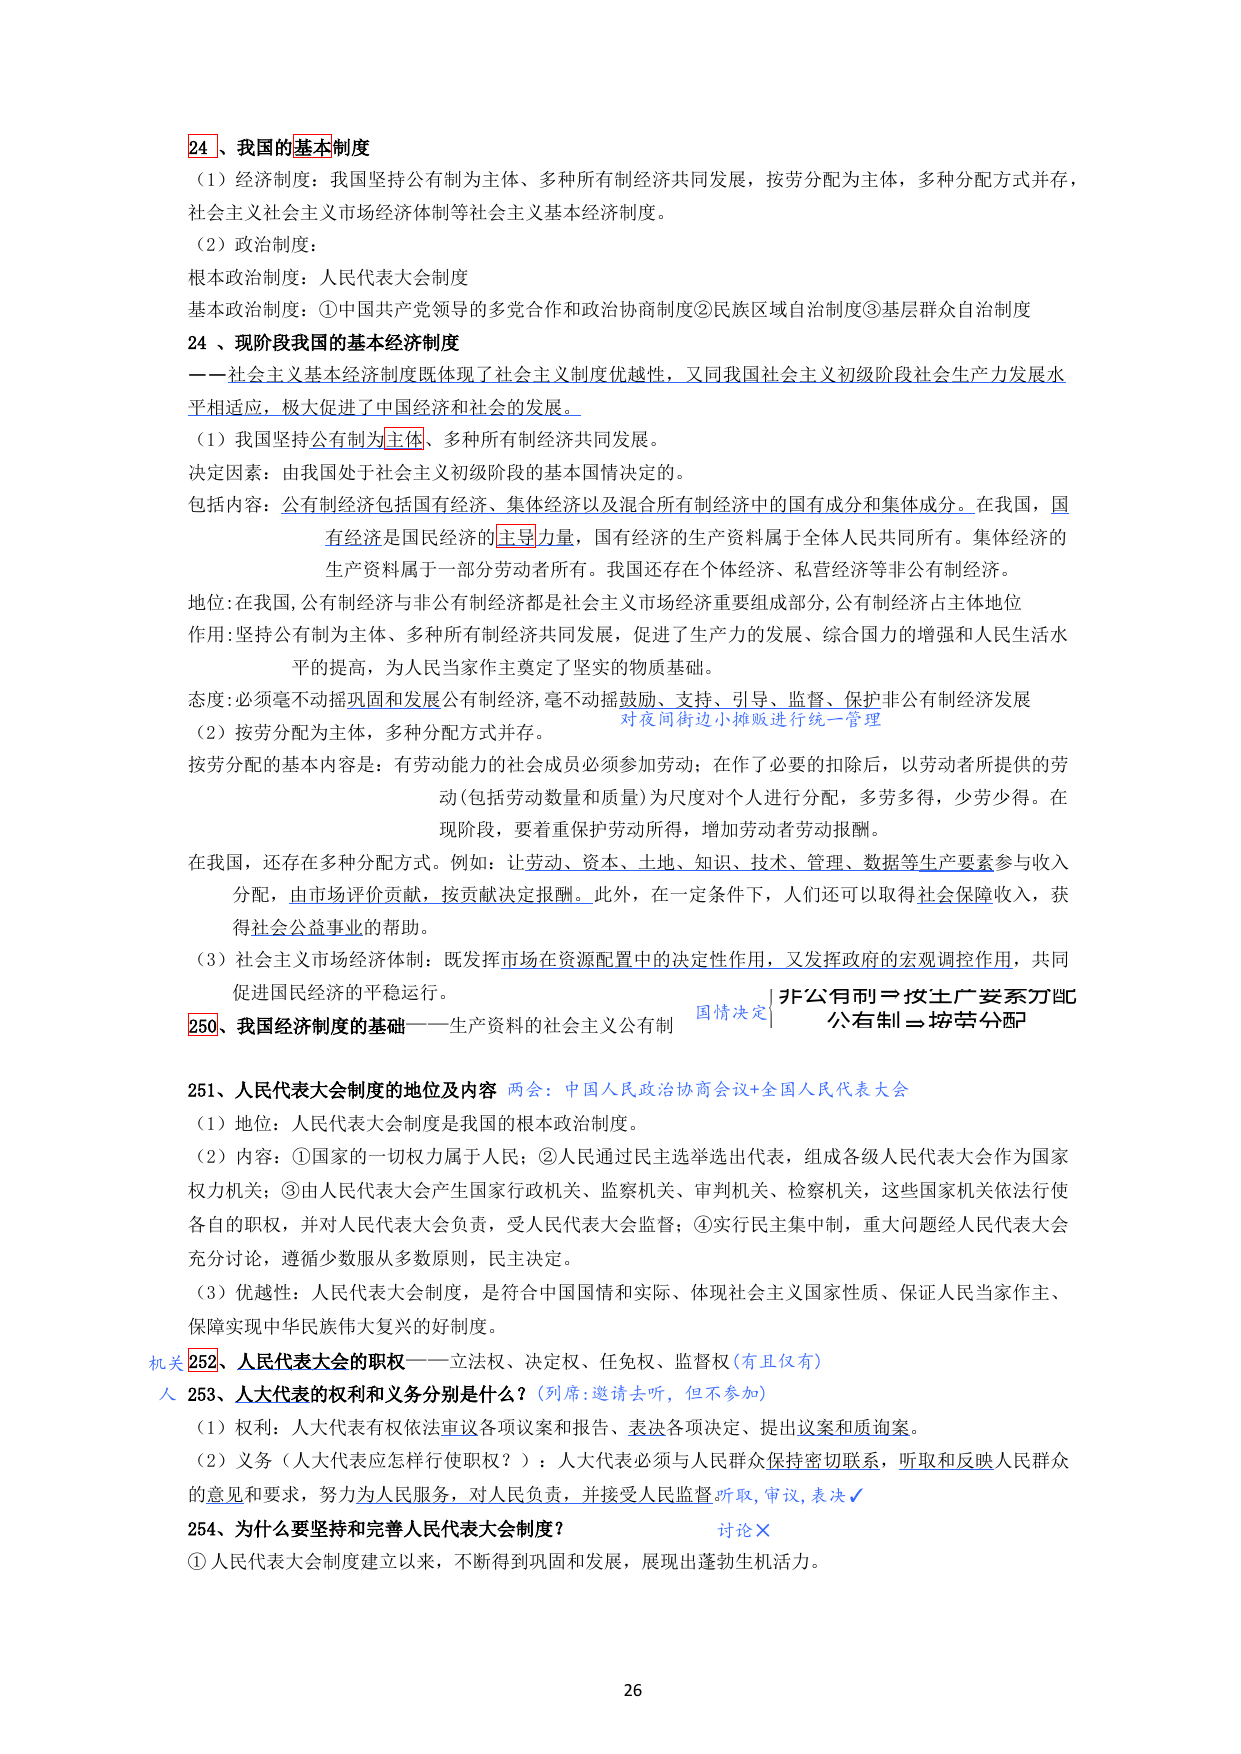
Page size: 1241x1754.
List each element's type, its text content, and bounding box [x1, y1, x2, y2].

text （3）优越性：人民代表大会制度，是符合中国国情和实际、体现社会主义国家性质、保证人民当家作主、保障实现中华民族伟大复兴的好制度。 [187, 1275, 1069, 1342]
text 决定因素：由我国处于社会主义初级阶段的基本国情决定的。 [187, 455, 1069, 487]
text ——社会主义基本经济制度既体现了社会主义制度优越性，又同我国社会主义初级阶段社会生产力发展水平相适应，极大促进了中国经济和社会的发展。 [187, 357, 1069, 422]
text 在我国，还存在多种分配方式。例如：让劳动、资本、土地、知识、技术、管理、数据等生产要素参与收入分配，由市场评价贡献，按贡献决定报酬。此外，在一定条件下，人们还可以取得社会保障收入，获得社会公益事业的帮助。 [187, 845, 1069, 942]
text （2）内容：①国家的一切权力属于人民；②人民通过民主选举选出代表，组成各级人民代表大会作为国家权力机关；③由人民代表大会产生国家行政机关、监察机关、审判机关、检察机关，这些国家机关依法行使各自的职权，并对人民代表大会负责，受人民代表大会监督；④实行民主集中制，重大问题经人民代表大会充分讨论，遵循少数服从多数原则，民主决定。 [187, 1139, 1069, 1274]
text ①人民代表大会制度建立以来，不断得到巩固和发展，展现出蓬勃生机活力。 [187, 1545, 1069, 1577]
text （1）我国坚持公有制为主体、多种所有制经济共同发展。 [187, 422, 1069, 455]
text 249、现阶段我国的基本经济制度 [187, 325, 1069, 357]
text （2）按劳分配为主体，多种分配方式并存。 [187, 715, 1069, 747]
text 根本政治制度：人民代表大会制度 [187, 260, 1069, 292]
text 248、我国的基本制度 [187, 130, 1069, 162]
text （1）经济制度：我国坚持公有制为主体、多种所有制经济共同发展，按劳分配为主体，多种分配方式并存，社会主义社会主义市场经济体制等社会主义基本经济制度。 [187, 162, 1069, 227]
text （1）权利：人大代表有权依法审议各项议案和报告、表决各项决定、提出议案和质询案。 [187, 1410, 1069, 1442]
text 253、人大代表的权利和义务分别是什么？(列席:邀请去听，但不参加) [187, 1376, 1069, 1409]
text 254、为什么要坚持和完善人民代表大会制度？ [187, 1511, 1069, 1544]
text 基本政治制度：①中国共产党领导的多党合作和政治协商制度②民族区域自治制度③基层群众自治制度 [187, 292, 1069, 325]
text 251、人民代表大会制度的地位及内容 两会：中国人民政治协商会议+全国人民代表大会 [187, 1072, 1069, 1105]
text 按劳分配的基本内容是：有劳动能力的社会成员必须参加劳动；在作了必要的扣除后，以劳动者所提供的劳动(包括劳动数量和质量)为尺度对个人进行分配，多劳多得，少劳少得。在现阶段，要着重保护劳动所得，增加劳动者劳动报酬。 [187, 747, 1069, 845]
text 252、人民代表大会的职权——立法权、决定权、任免权、监督权(有且仅有) [187, 1343, 1069, 1375]
text （2）义务（人大代表应怎样行使职权？）：人大代表必须与人民群众保持密切联系，听取和反映人民群众的意见和要求，努力为人民服务，对人民负责，并接受人民监督。 [187, 1443, 1069, 1510]
text （2）政治制度： [187, 227, 1069, 260]
text 态度:必须毫不动摇巩固和发展公有制经济,毫不动摇鼓励、支持、引导、监督、保护非公有制经济发展 [187, 682, 1069, 715]
text （3）社会主义市场经济体制：既发挥市场在资源配置中的决定性作用，又发挥政府的宏观调控作用，共同促进国民经济的平稳运行。 [187, 942, 1069, 1007]
text 包括内容：公有制经济包括国有经济、集体经济以及混合所有制经济中的国有成分和集体成分。在我国，国有经济是国民经济的主导力量，国有经济的生产资料属于全体人民共同所有。集体经济的生产资料属于一部分劳动者所有。我国还存在个体经济、私营经济等非公有制经济。 [187, 487, 1069, 585]
text 地位:在我国,公有制经济与非公有制经济都是社会主义市场经济重要组成部分,公有制经济占主体地位 [187, 585, 1069, 617]
text 250、我国经济制度的基础——生产资料的社会主义公有制 [187, 1007, 1069, 1040]
text 作用:坚持公有制为主体、多种所有制经济共同发展，促进了生产力的发展、综合国力的增强和人民生活水平的提高，为人民当家作主奠定了坚实的物质基础。 [187, 617, 1069, 682]
text （1）地位：人民代表大会制度是我国的根本政治制度。 [187, 1106, 1069, 1138]
